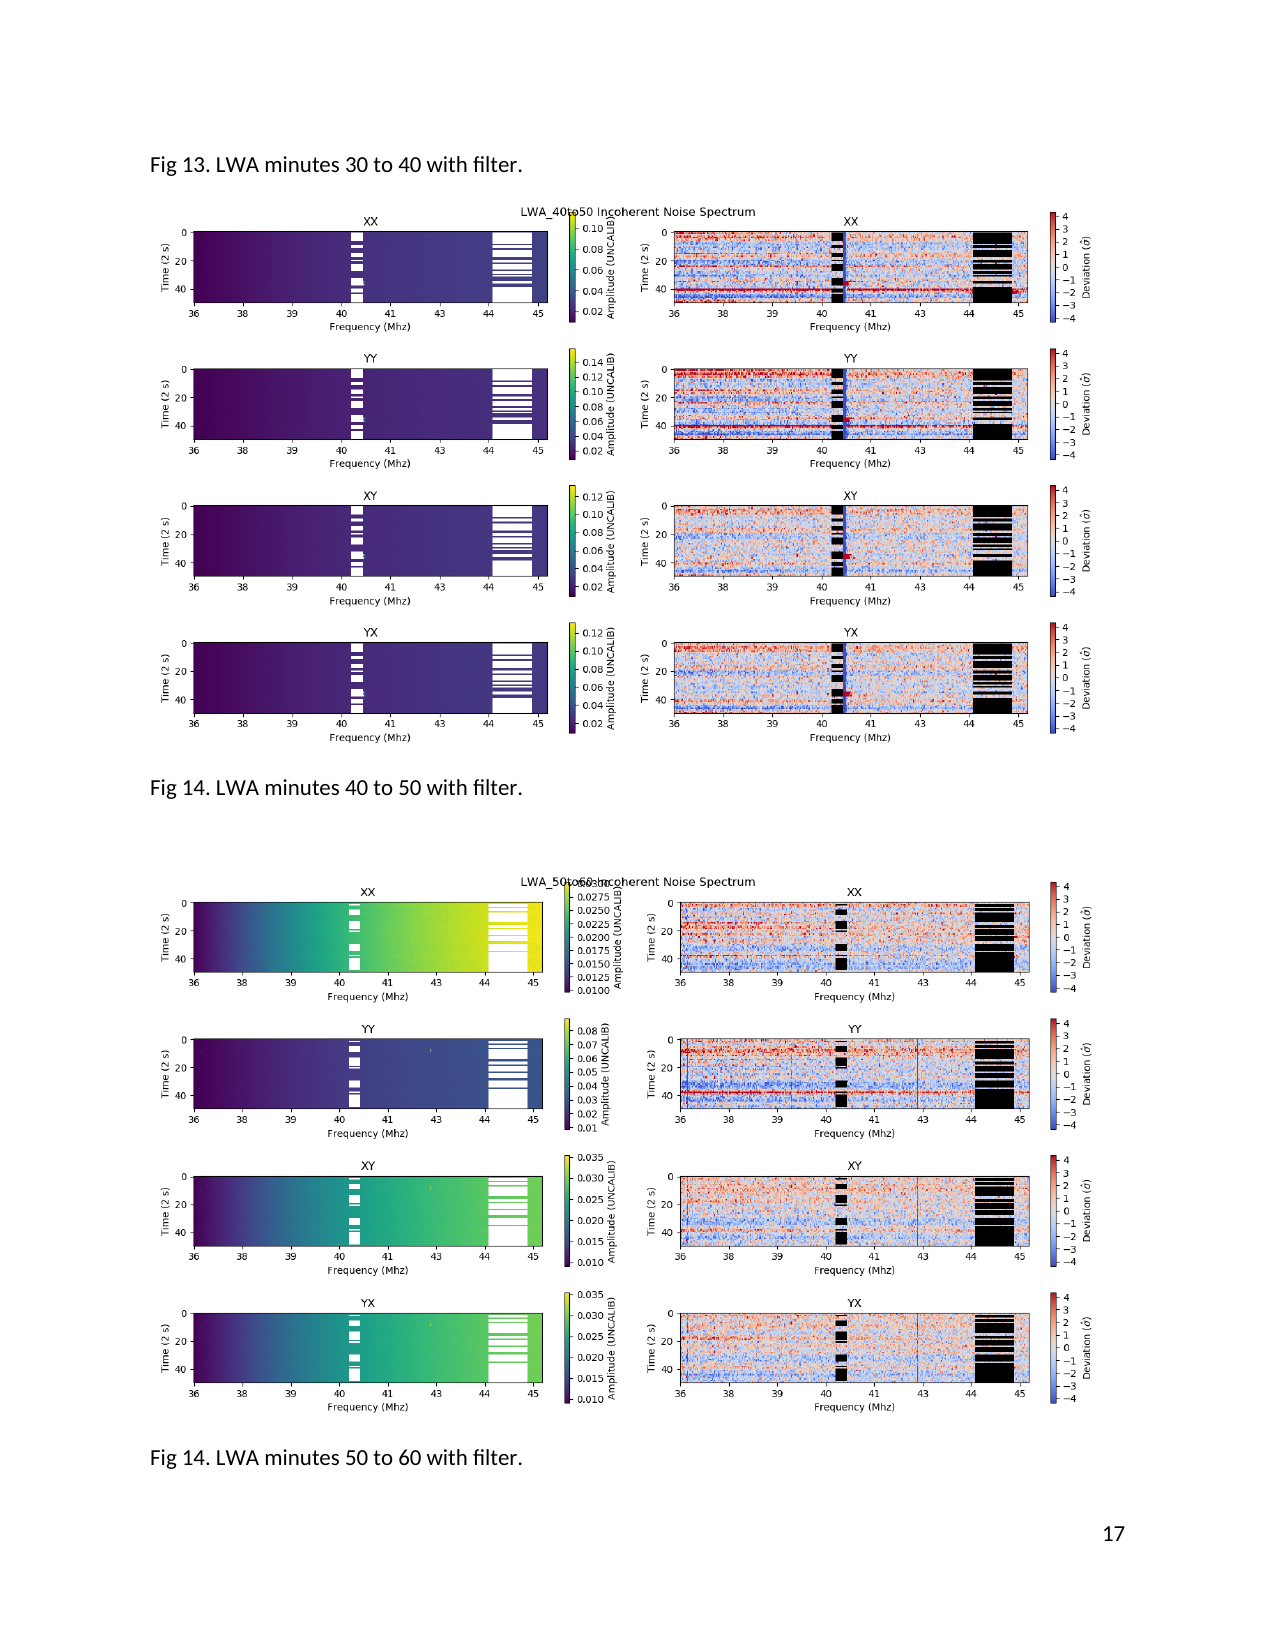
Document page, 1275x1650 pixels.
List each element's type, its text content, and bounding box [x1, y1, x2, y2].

text Fig 14. LWA minutes 50 to 60 with filter. [150, 1443, 1125, 1471]
picture [150, 866, 1125, 1424]
text Fig 13. LWA minutes 30 to 40 with filter. [150, 150, 1125, 178]
picture [150, 196, 1125, 754]
text Fig 14. LWA minutes 40 to 50 with filter. [150, 773, 1125, 801]
